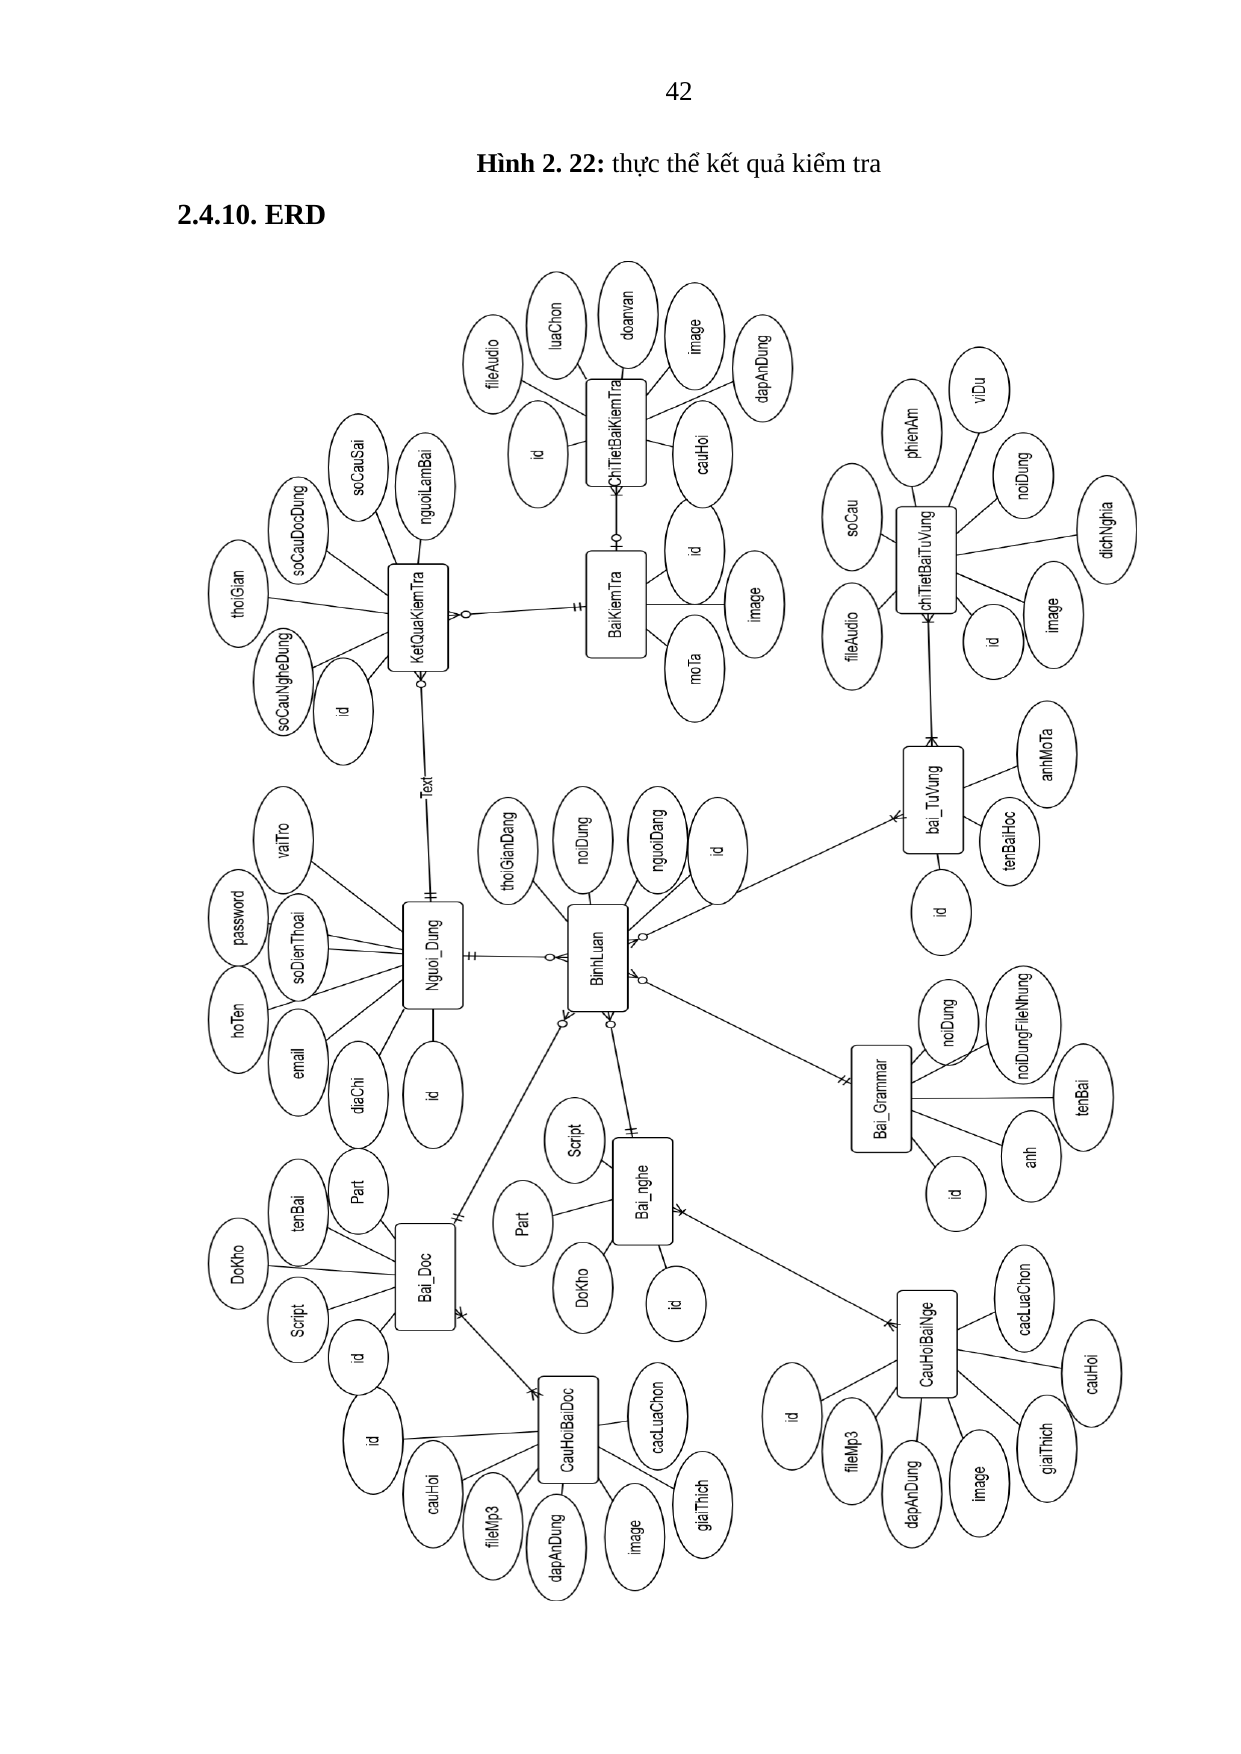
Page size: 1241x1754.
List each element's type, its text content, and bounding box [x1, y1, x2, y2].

subtitle 2.4.10. ERD [177, 197, 1122, 230]
text Hình 2. 22: thực thể kết quả kiểm tra [177, 147, 1122, 178]
picture [209, 262, 1137, 1599]
